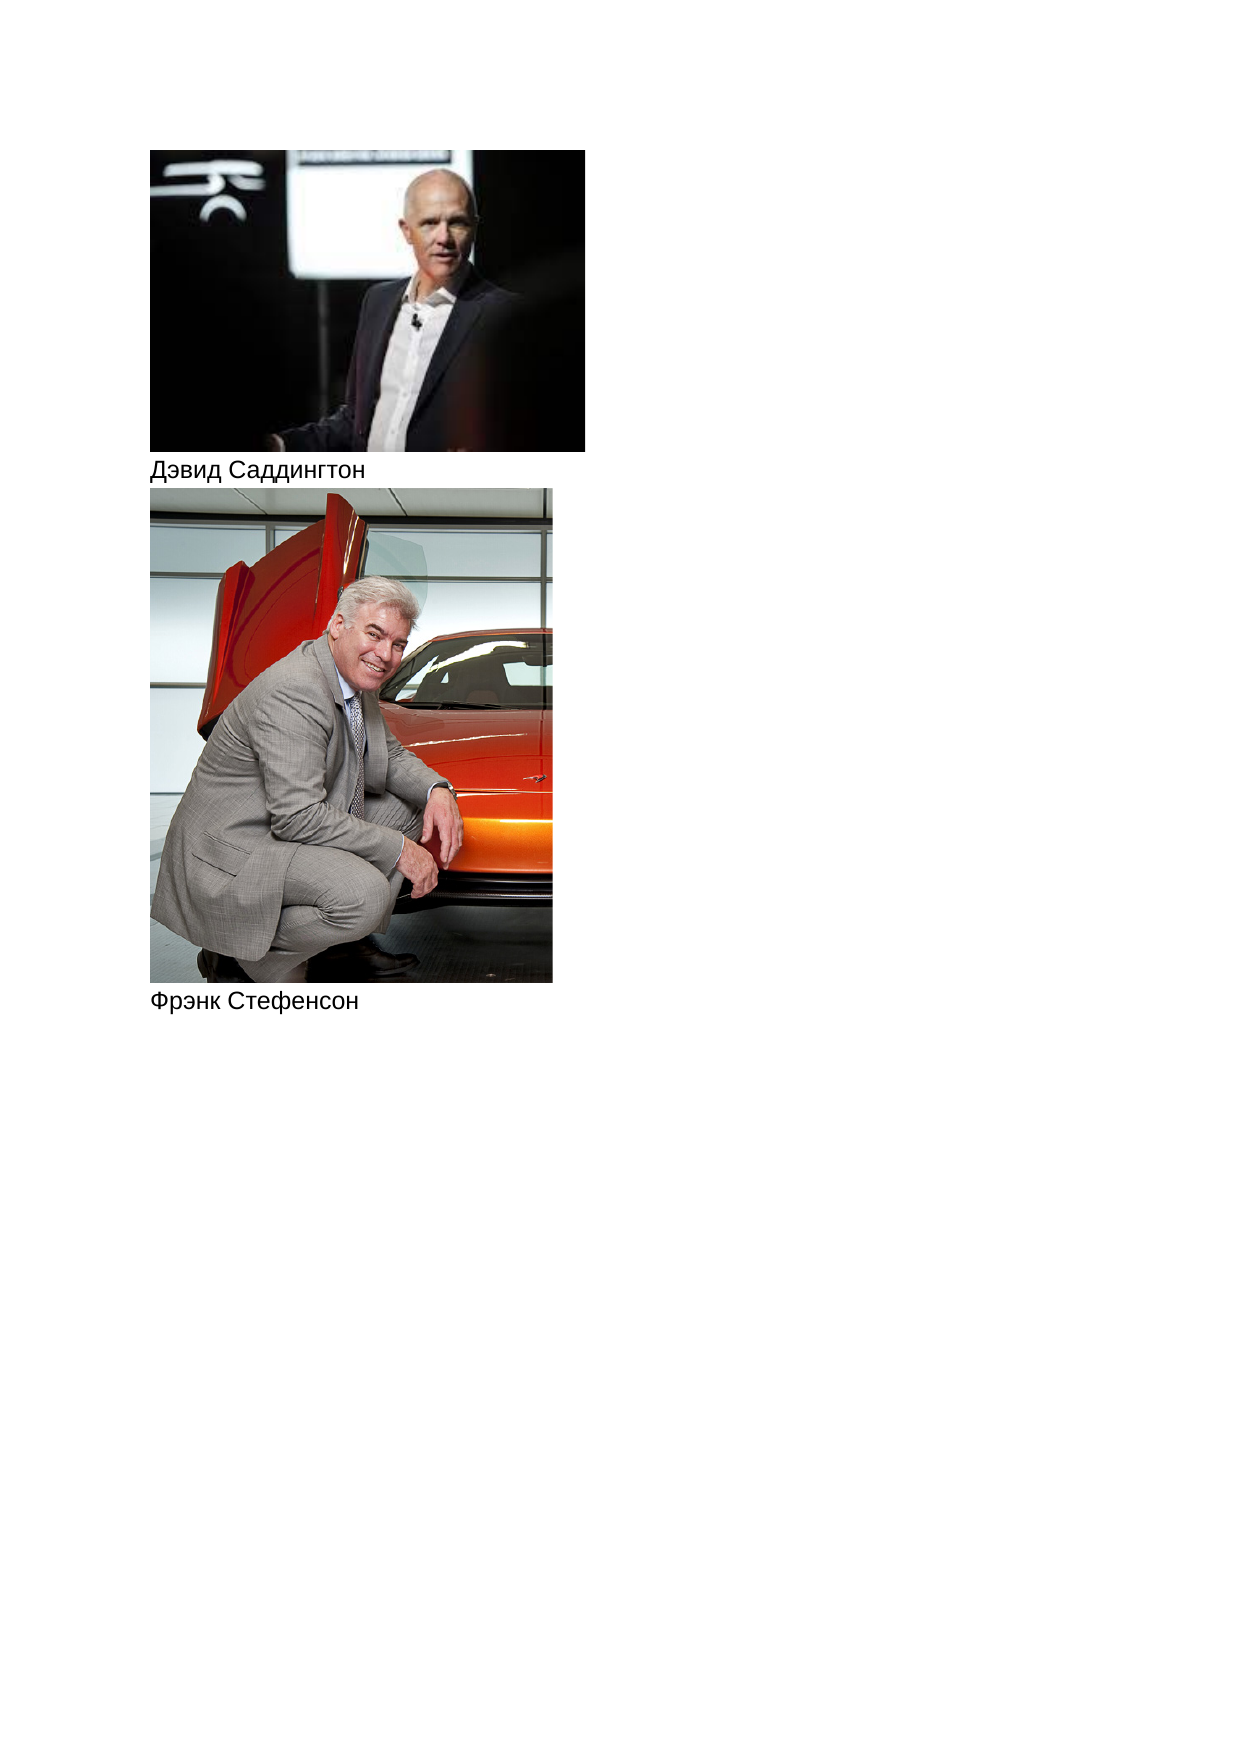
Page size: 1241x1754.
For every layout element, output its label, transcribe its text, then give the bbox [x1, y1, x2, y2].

picture [150, 150, 586, 452]
text Дэвид Саддингтон [150, 455, 1090, 484]
picture [150, 488, 553, 983]
text Фрэнк Стефенсон [150, 986, 1090, 1015]
